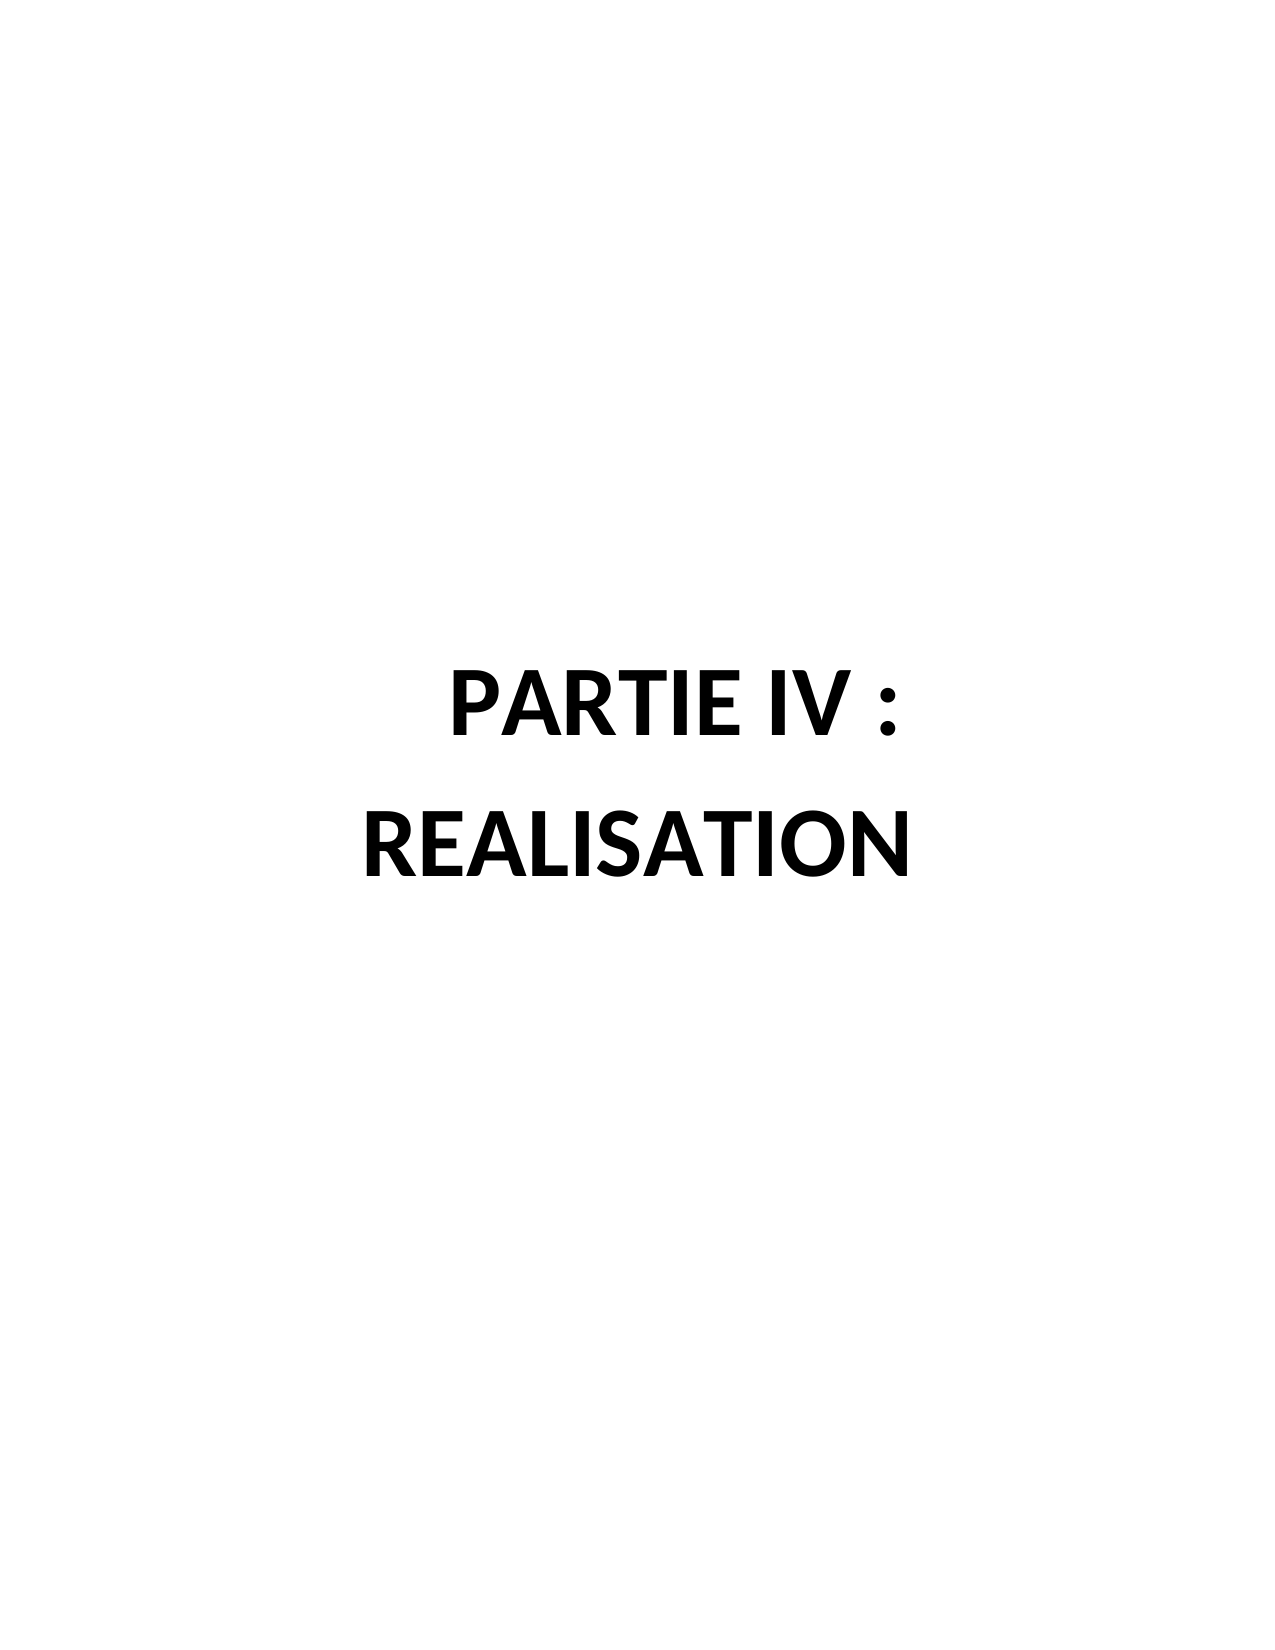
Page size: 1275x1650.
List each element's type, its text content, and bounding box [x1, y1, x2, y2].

text PARTIE IV : REALISATION [150, 638, 1125, 901]
